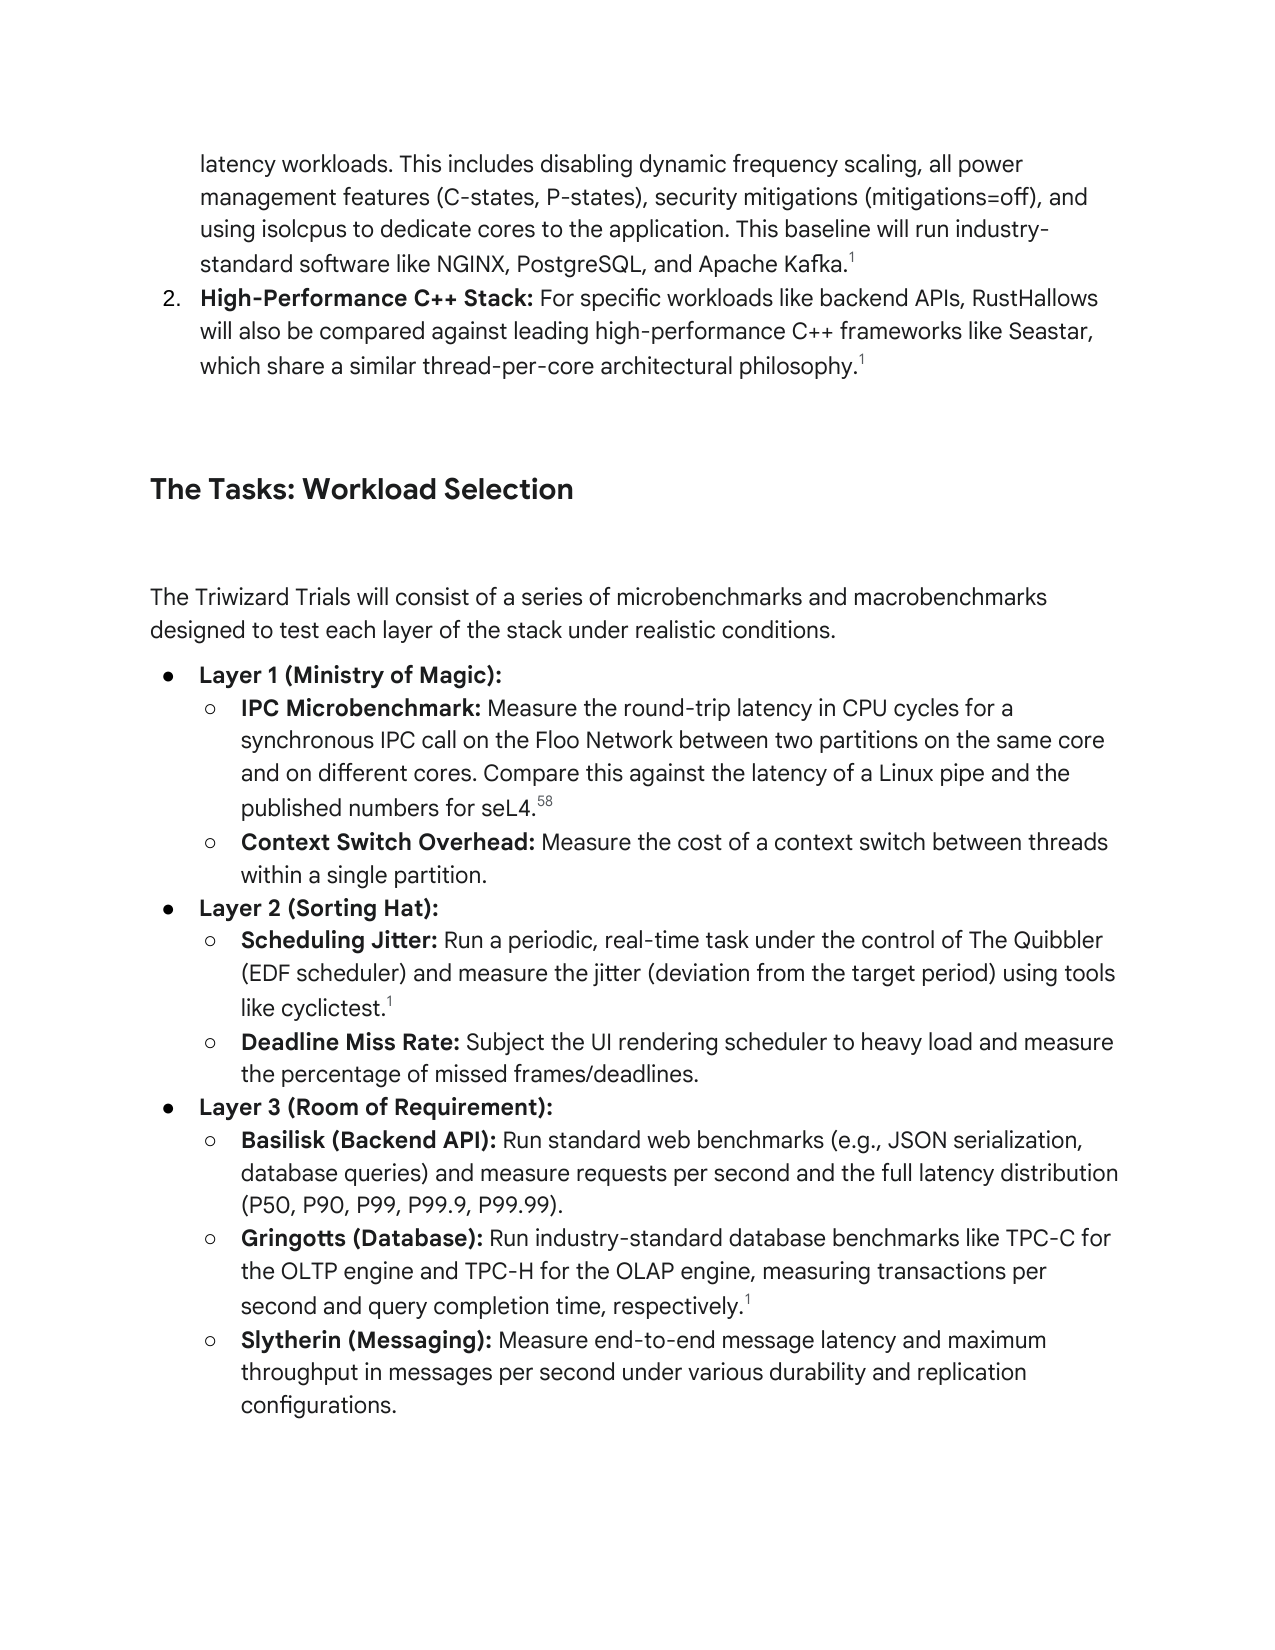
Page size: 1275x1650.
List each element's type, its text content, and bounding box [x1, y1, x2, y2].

list IPC Microbenchmark: Measure the round-trip latency in CPU cycles for a synchronous IPC call on the Floo Network between two partitions on the same core and on different cores. Compare this against the latency of a Linux pipe and the published numbers for seL4.58 [203, 694, 1125, 824]
subtitle The Tasks: Workload Selection [150, 472, 1125, 508]
list Deadline Miss Rate: Subject the UI rendering scheduler to heavy load and measure the percentage of missed frames/deadlines. [203, 1028, 1125, 1089]
list Gringotts (Database): Run industry-standard database benchmarks like TPC-C for the OLTP engine and TPC-H for the OLAP engine, measuring transactions per second and query completion time, respectively.1 [203, 1224, 1125, 1321]
list Slytherin (Messaging): Measure end-to-end message latency and maximum throughput in messages per second under various durability and replication configurations. [203, 1326, 1125, 1420]
list Layer 3 (Room of Requirement): [161, 1093, 1125, 1122]
list Layer 2 (Sorting Hat): [161, 894, 1125, 922]
list Layer 1 (Ministry of Magic): [161, 661, 1125, 690]
text The Triwizard Trials will consist of a series of microbenchmarks and macrobenchmarks designed to test each layer of the stack under realistic conditions. [150, 583, 1125, 645]
list Basilisk (Backend API): Run standard web benchmarks (e.g., JSON serialization, database queries) and measure requests per second and the full latency distribution (P50, P90, P99, P99.9, P99.99). [203, 1126, 1125, 1220]
list High-Performance C++ Stack: For specific workloads like backend APIs, RustHallows will also be compared against leading high-performance C++ frameworks like Seastar, which share a similar thread-per-core architectural philosophy.1 [162, 284, 1125, 381]
list Scheduling Jitter: Run a periodic, real-time task under the control of The Quibbler (EDF scheduler) and measure the jitter (deviation from the target period) using tools like cyclictest.1 [203, 926, 1125, 1024]
list Context Switch Overhead: Measure the cost of a context switch between threads within a single partition. [203, 828, 1125, 890]
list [162, 150, 1125, 280]
